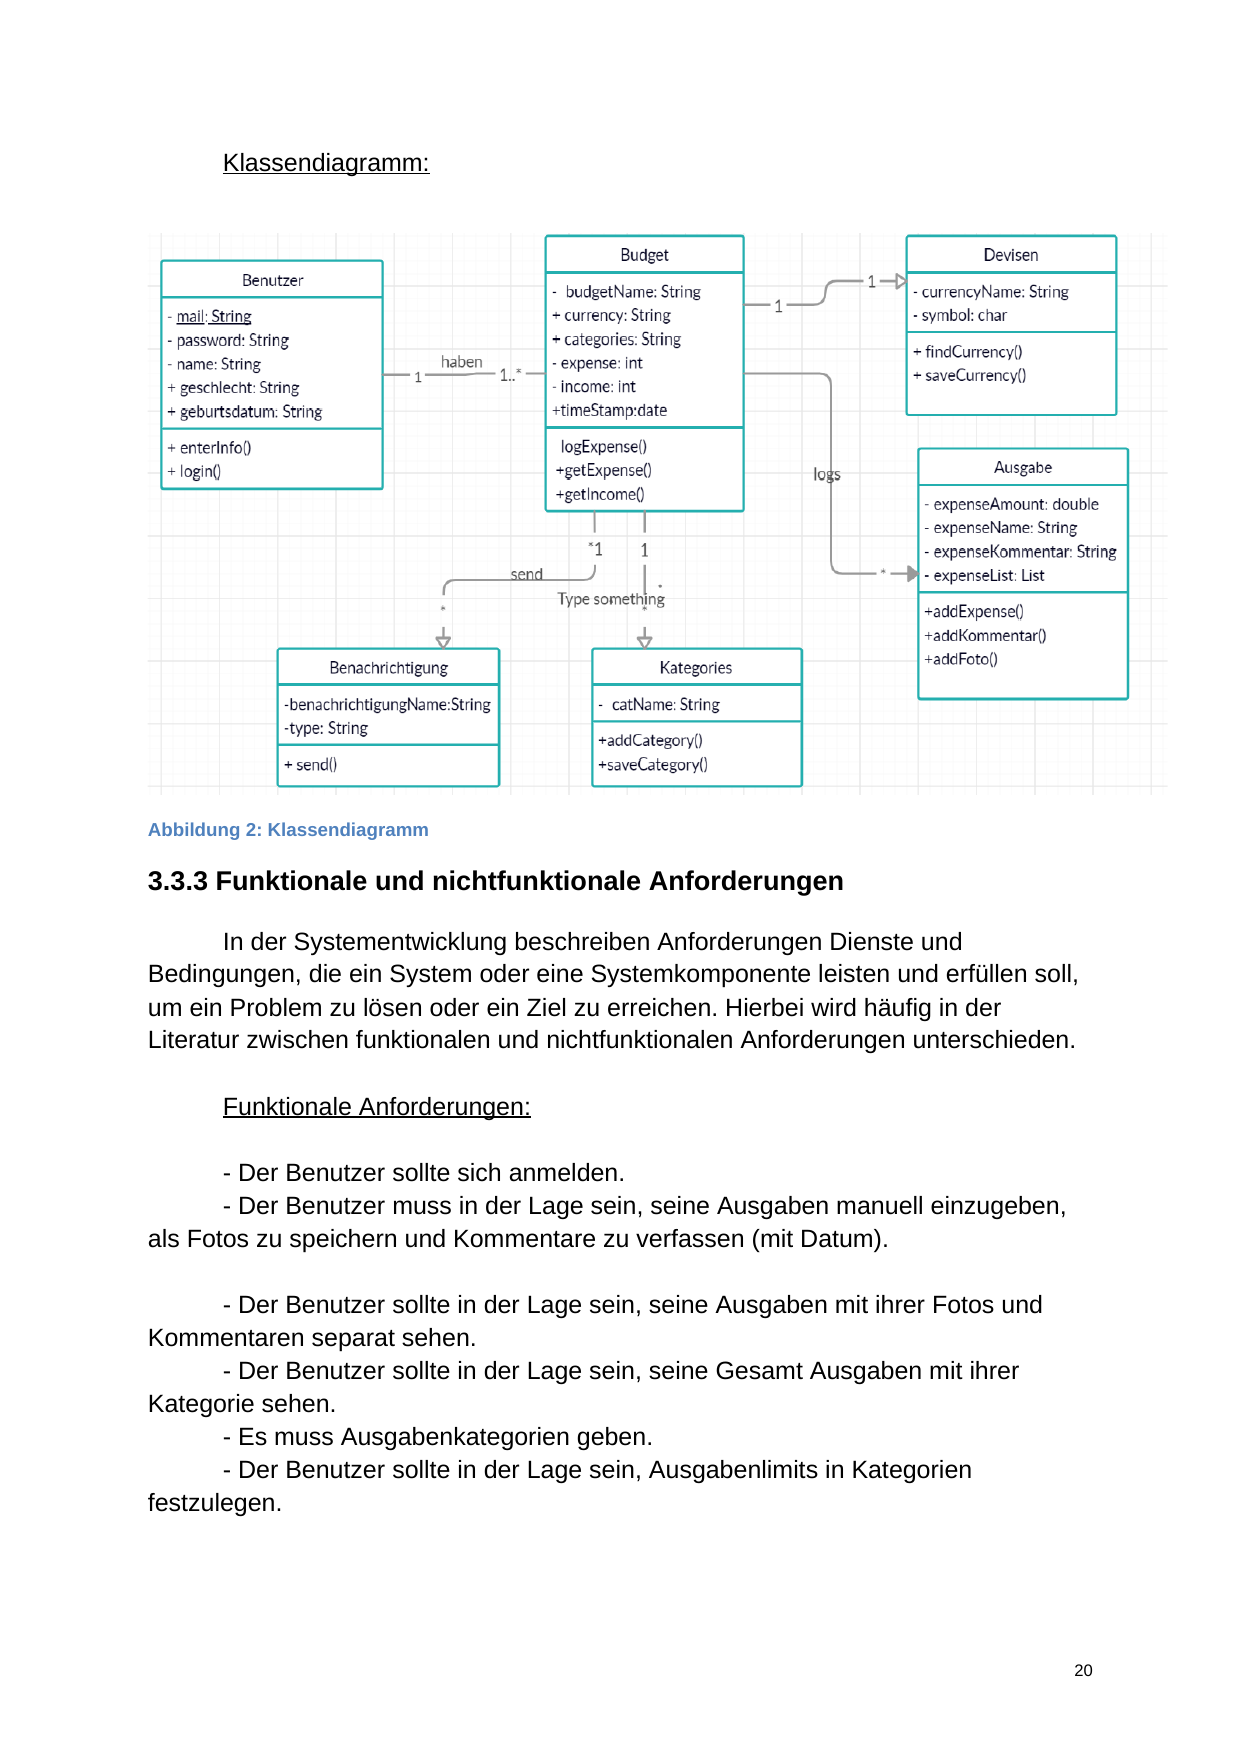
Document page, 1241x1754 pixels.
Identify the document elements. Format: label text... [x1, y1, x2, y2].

text Abbildung 2: Klassendiagramm [148, 818, 1092, 840]
text In der Systementwicklung beschreiben Anforderungen Dienste und Bedingungen, die ein System oder eine Systemkomponente leisten und erfüllen soll, um ein Problem zu lösen oder ein Ziel zu erreichen. Hierbei wird häufig in der Literatur zwischen funktionalen und nichtfunktionalen Anforderungen unterschieden. [148, 926, 1092, 1054]
text - Der Benutzer sollte sich anmelden. [148, 1158, 1092, 1186]
text Funktionale Anforderungen: [148, 1092, 1092, 1120]
subtitle 3.3.3 Funktionale und nichtfunktionale Anforderungen [148, 865, 1092, 896]
text - Der Benutzer sollte in der Lage sein, seine Ausgaben mit ihrer Fotos und Kommentaren separat sehen. [148, 1290, 1092, 1351]
text - Es muss Ausgabenkategorien geben. [148, 1422, 1092, 1451]
picture [147, 233, 1168, 795]
text - Der Benutzer muss in der Lage sein, seine Ausgaben manuell einzugeben, als Fotos zu speichern und Kommentare zu verfassen (mit Datum). [148, 1191, 1092, 1252]
text - Der Benutzer sollte in der Lage sein, seine Gesamt Ausgaben mit ihrer Kategorie sehen. [148, 1356, 1092, 1417]
text - Der Benutzer sollte in der Lage sein, Ausgabenlimits in Kategorien festzulegen. [148, 1455, 1092, 1517]
text Klassendiagramm: [148, 148, 1092, 176]
